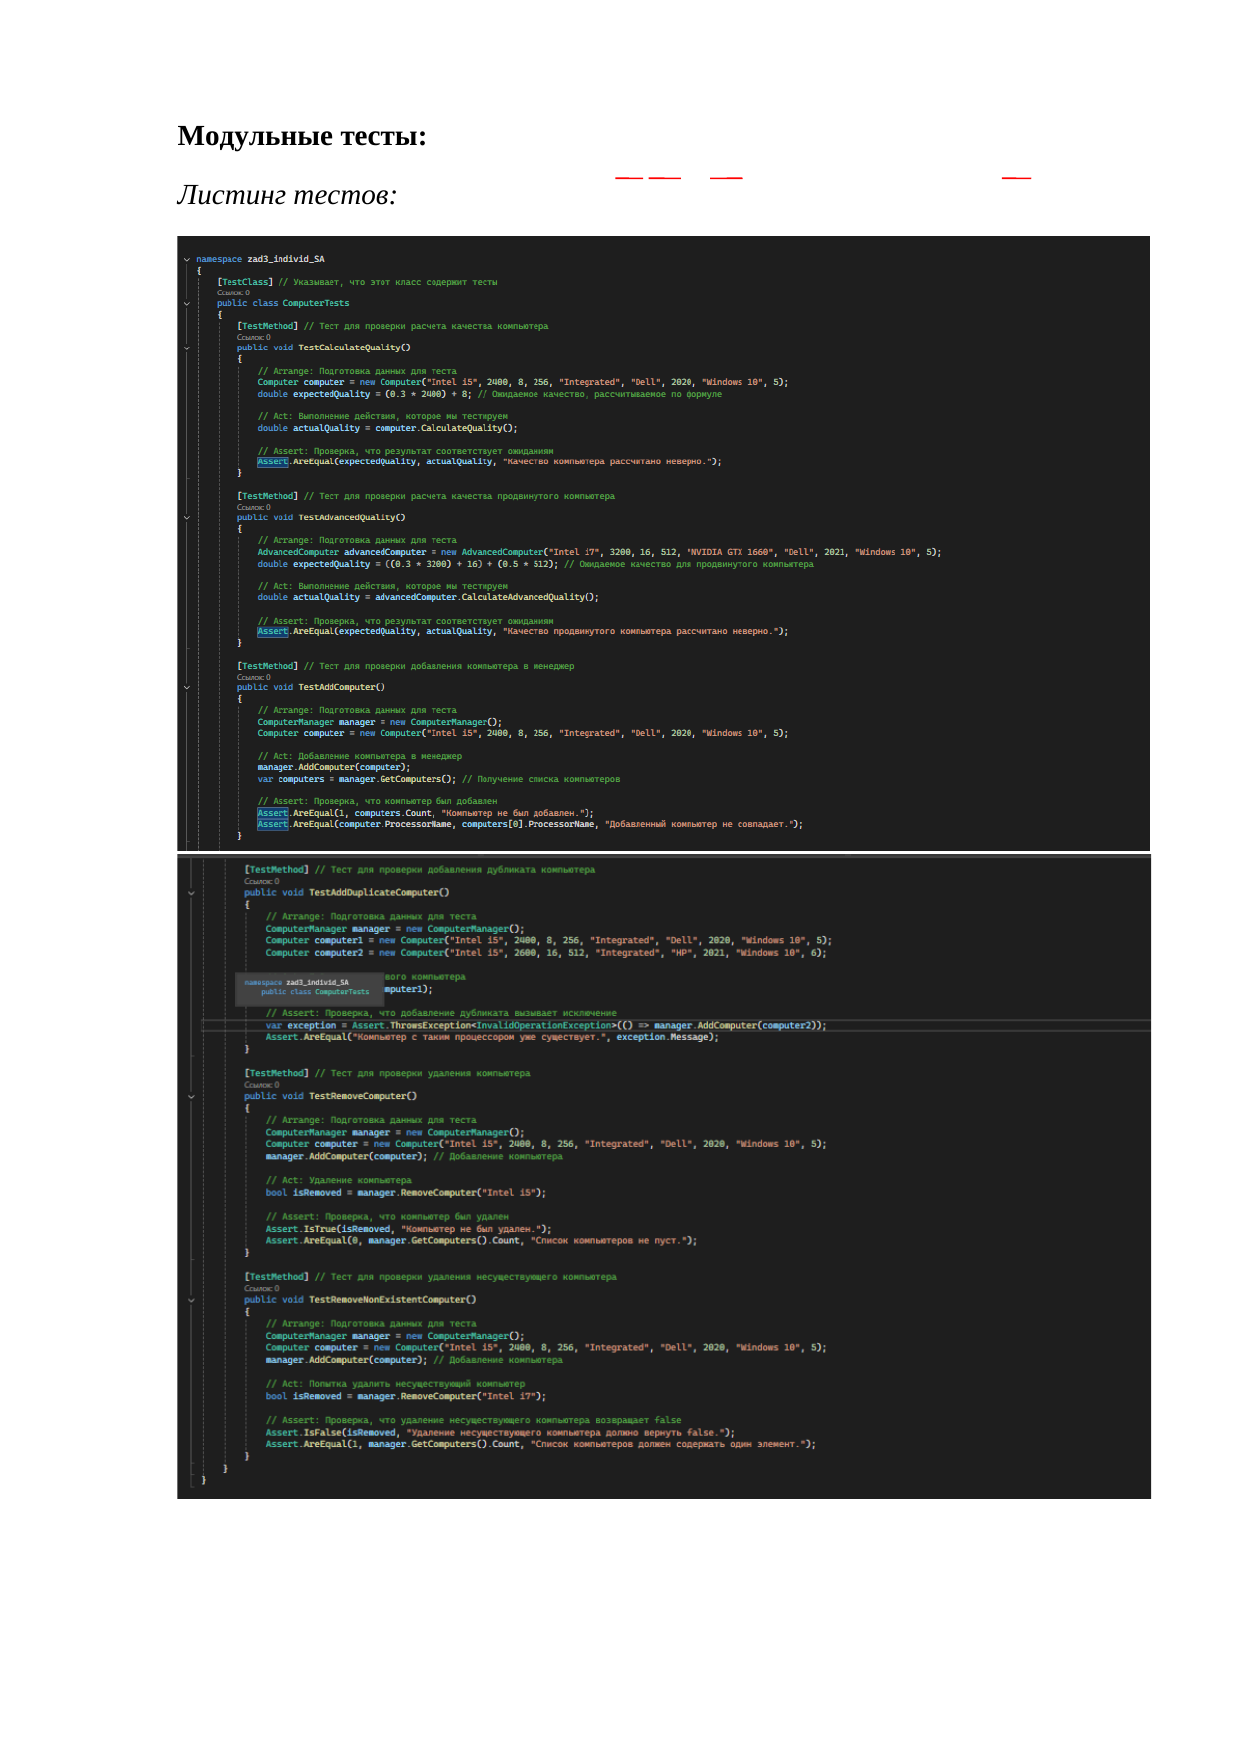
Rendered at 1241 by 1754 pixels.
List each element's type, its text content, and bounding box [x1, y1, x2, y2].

text Листинг тестов: [177, 177, 1152, 211]
picture [177, 236, 1150, 851]
picture [177, 854, 1152, 1499]
text Модульные тесты: [177, 118, 1152, 152]
